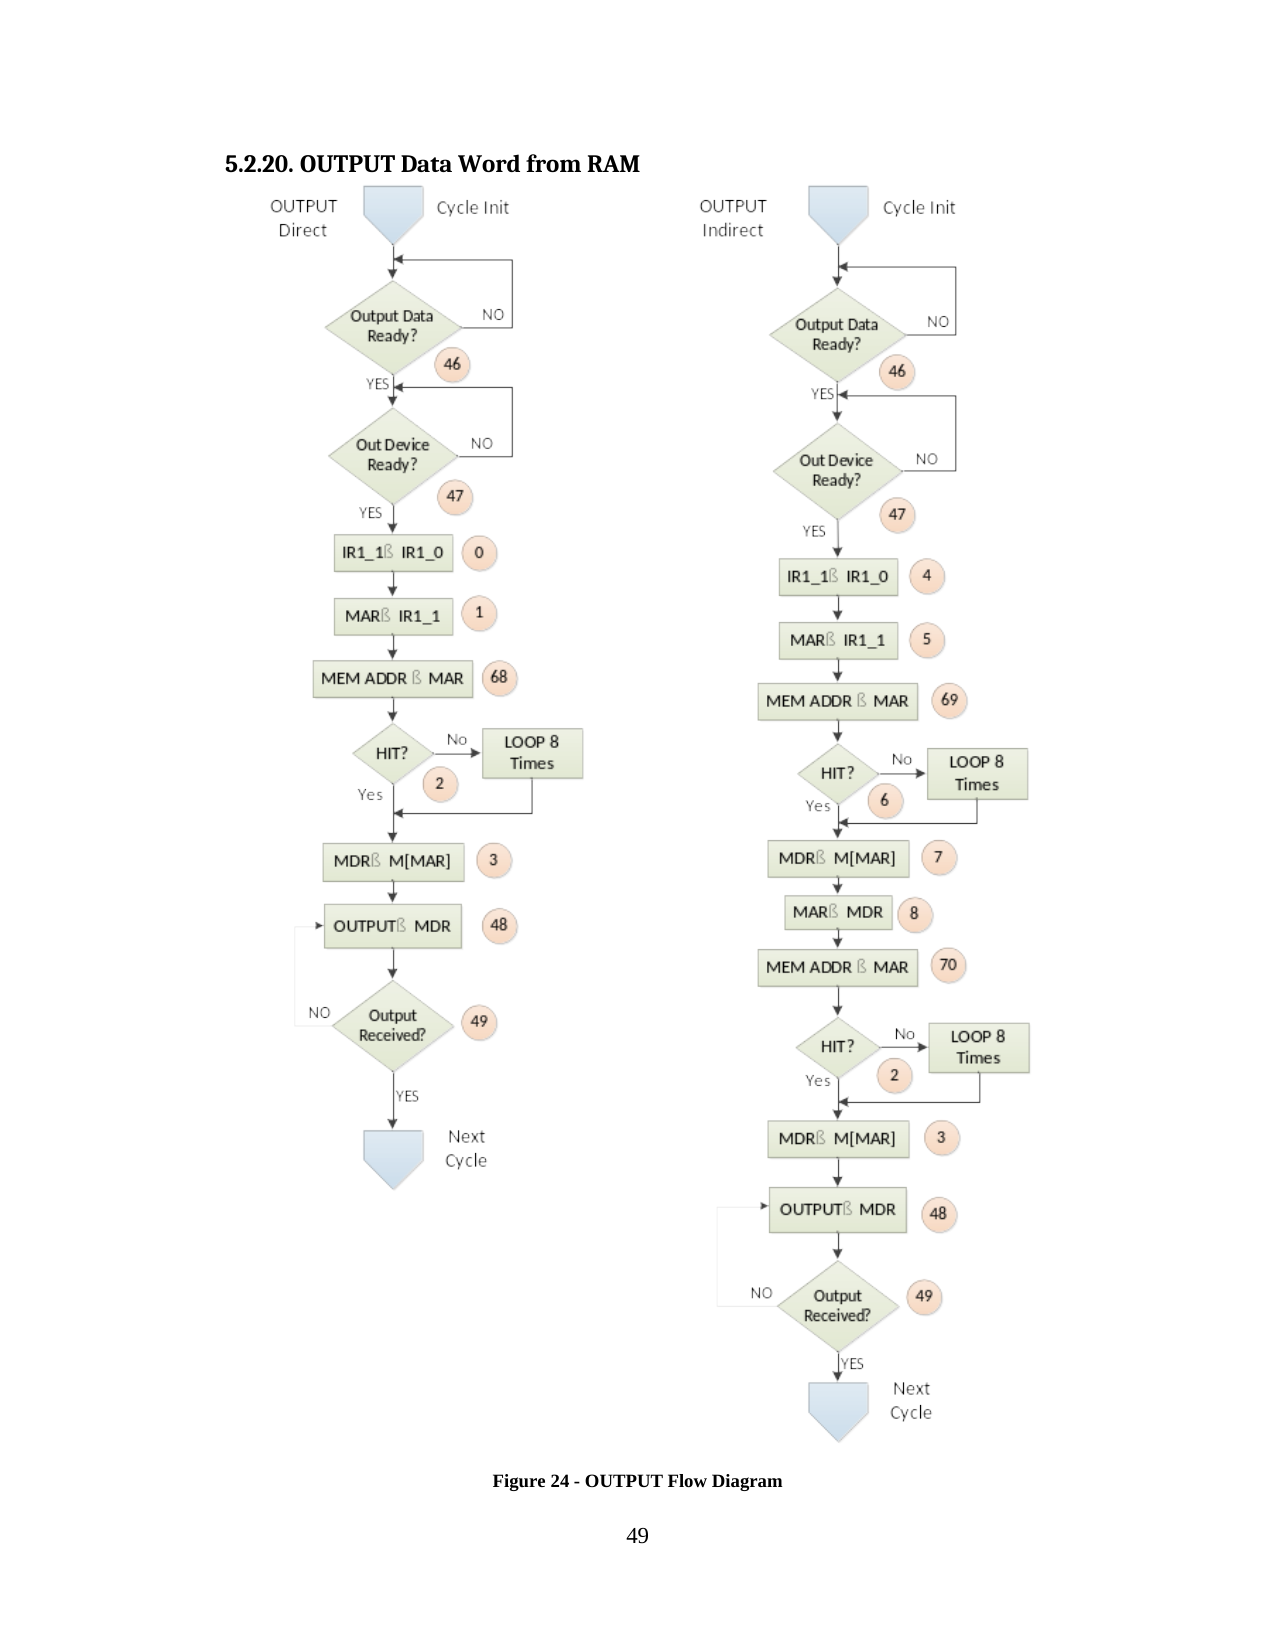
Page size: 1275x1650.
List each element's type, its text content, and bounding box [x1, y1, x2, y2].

subtitle OUTPUT Data Word from RAM [225, 150, 1125, 179]
text Figure - OUTPUT Flow Diagram [150, 1470, 1125, 1492]
